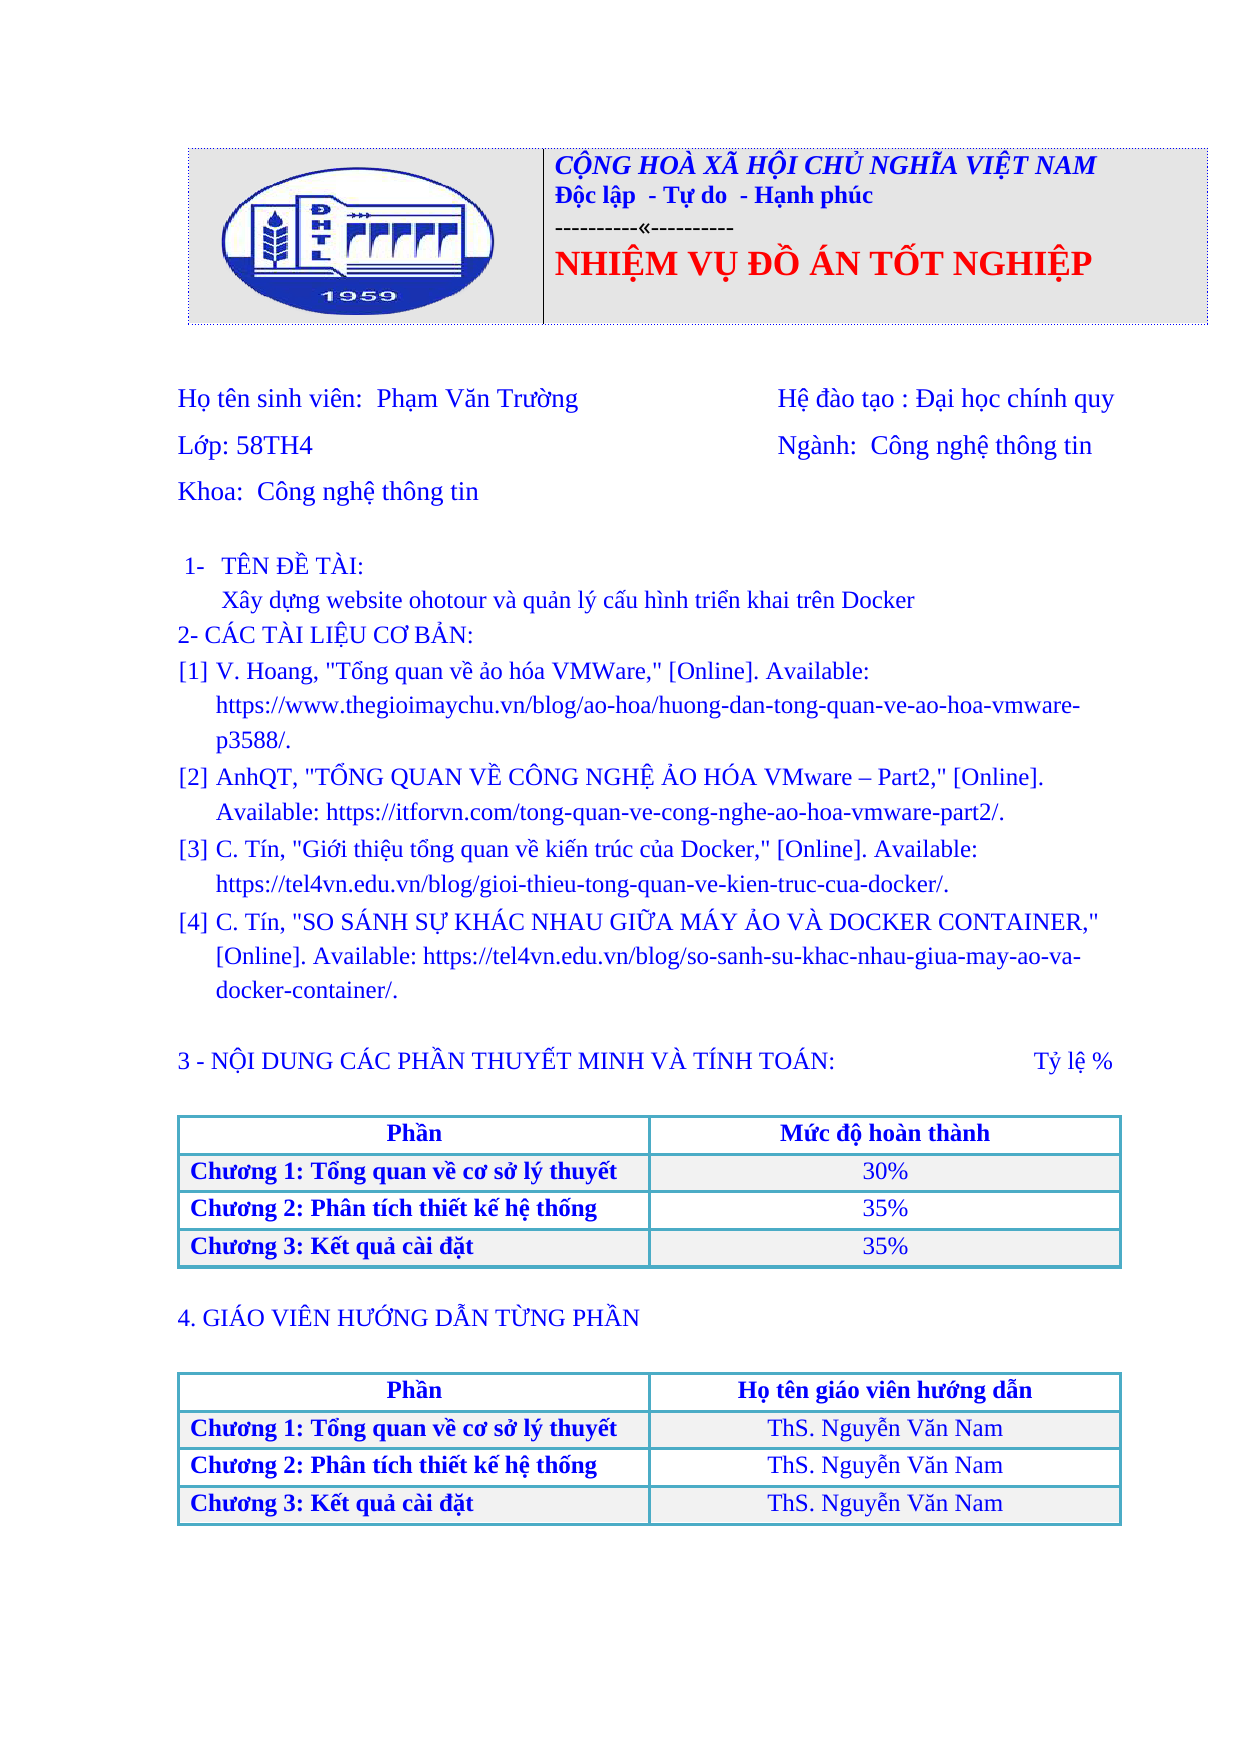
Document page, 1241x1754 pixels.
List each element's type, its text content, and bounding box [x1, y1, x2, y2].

table_cell 30% [651, 1156, 1119, 1190]
text Họ tên sinh viên: Phạm Văn Trường Hệ đào tạo : Đại học chính quy [177, 382, 1122, 413]
text 2- CÁC TÀI LIỆU CƠ BẢN: [177, 620, 1122, 648]
table_cell Chương 3: Kết quả cài đặt [180, 1488, 648, 1522]
table_cell 35% [651, 1231, 1119, 1265]
list TÊN ĐỀ TÀI: [183, 551, 1122, 579]
table_header [1] [177, 654, 214, 761]
text Khoa: Công nghệ thông tin [177, 475, 1122, 507]
table_header Họ tên giáo viên hướng dẫn [651, 1375, 1119, 1409]
table_header Phần [180, 1118, 648, 1153]
table_header V. Hoang, "Tổng quan về ảo hóa VMWare," [Online]. Available: https://www.thegioimaychu.vn/blog/ao-hoa/huong-dan-tong-quan-ve-ao-hoa-vmware-p3588/. [214, 654, 1122, 761]
table_cell 35% [651, 1193, 1119, 1228]
table_cell Chương 3: Kết quả cài đặt [180, 1231, 648, 1265]
text Lớp: 58TH4 Ngành: Công nghệ thông tin [177, 429, 1122, 460]
text 4. GIÁO VIÊN HƯỚNG DẪN TỪNG PHẦN [177, 1303, 1122, 1332]
table_cell [2] [177, 761, 214, 833]
text 3 - NỘI DUNG CÁC PHẦN THUYẾT MINH VÀ TÍNH TOÁN: Tỷ lệ % [177, 1046, 1122, 1075]
table_cell Chương 1: Tổng quan về cơ sở lý thuyết [180, 1413, 648, 1447]
table_cell Chương 1: Tổng quan về cơ sở lý thuyết [180, 1156, 648, 1190]
picture [221, 167, 495, 315]
table_cell C. Tín, "SO SÁNH SỰ KHÁC NHAU GIỮA MÁY ẢO VÀ DOCKER CONTAINER," [Online]. Available: https://tel4vn.edu.vn/blog/so-sanh-su-khac-nhau-giua-may-ao-va-docker-container/. [214, 905, 1122, 1012]
table_cell Chương 2: Phân tích thiết kế hệ thống [180, 1193, 648, 1228]
table_cell C. Tín, "Giới thiệu tổng quan về kiến trúc của Docker," [Online]. Available: https://tel4vn.edu.vn/blog/gioi-thieu-tong-quan-ve-kien-truc-cua-docker/. [214, 833, 1122, 905]
table_cell ThS. Nguyễn Văn Nam [651, 1450, 1119, 1485]
table_header [189, 148, 543, 323]
table_cell [3] [177, 833, 214, 905]
table_cell ThS. Nguyễn Văn Nam [651, 1413, 1119, 1447]
table_cell AnhQT, "TỔNG QUAN VỀ CÔNG NGHỆ ẢO HÓA VMware – Part2," [Online]. Available: https://itforvn.com/tong-quan-ve-cong-nghe-ao-hoa-vmware-part2/. [214, 761, 1122, 833]
table_cell Chương 2: Phân tích thiết kế hệ thống [180, 1450, 648, 1485]
table_cell ThS. Nguyễn Văn Nam [651, 1488, 1119, 1522]
table_header CỘNG HOÀ XÃ HỘI CHỦ NGHĨA VIỆT NAM Độc lập - Tự do - Hạnh phúc ----------«---------- NHIỆM VỤ ĐỒ ÁN TỐT NGHIỆP [544, 148, 1208, 323]
table_cell [4] [177, 905, 214, 1012]
table_header Phần [180, 1375, 648, 1409]
text Xây dựng website ohotour và quản lý cấu hình triển khai trên Docker [221, 585, 1122, 614]
table_header Mức độ hoàn thành [651, 1118, 1119, 1153]
